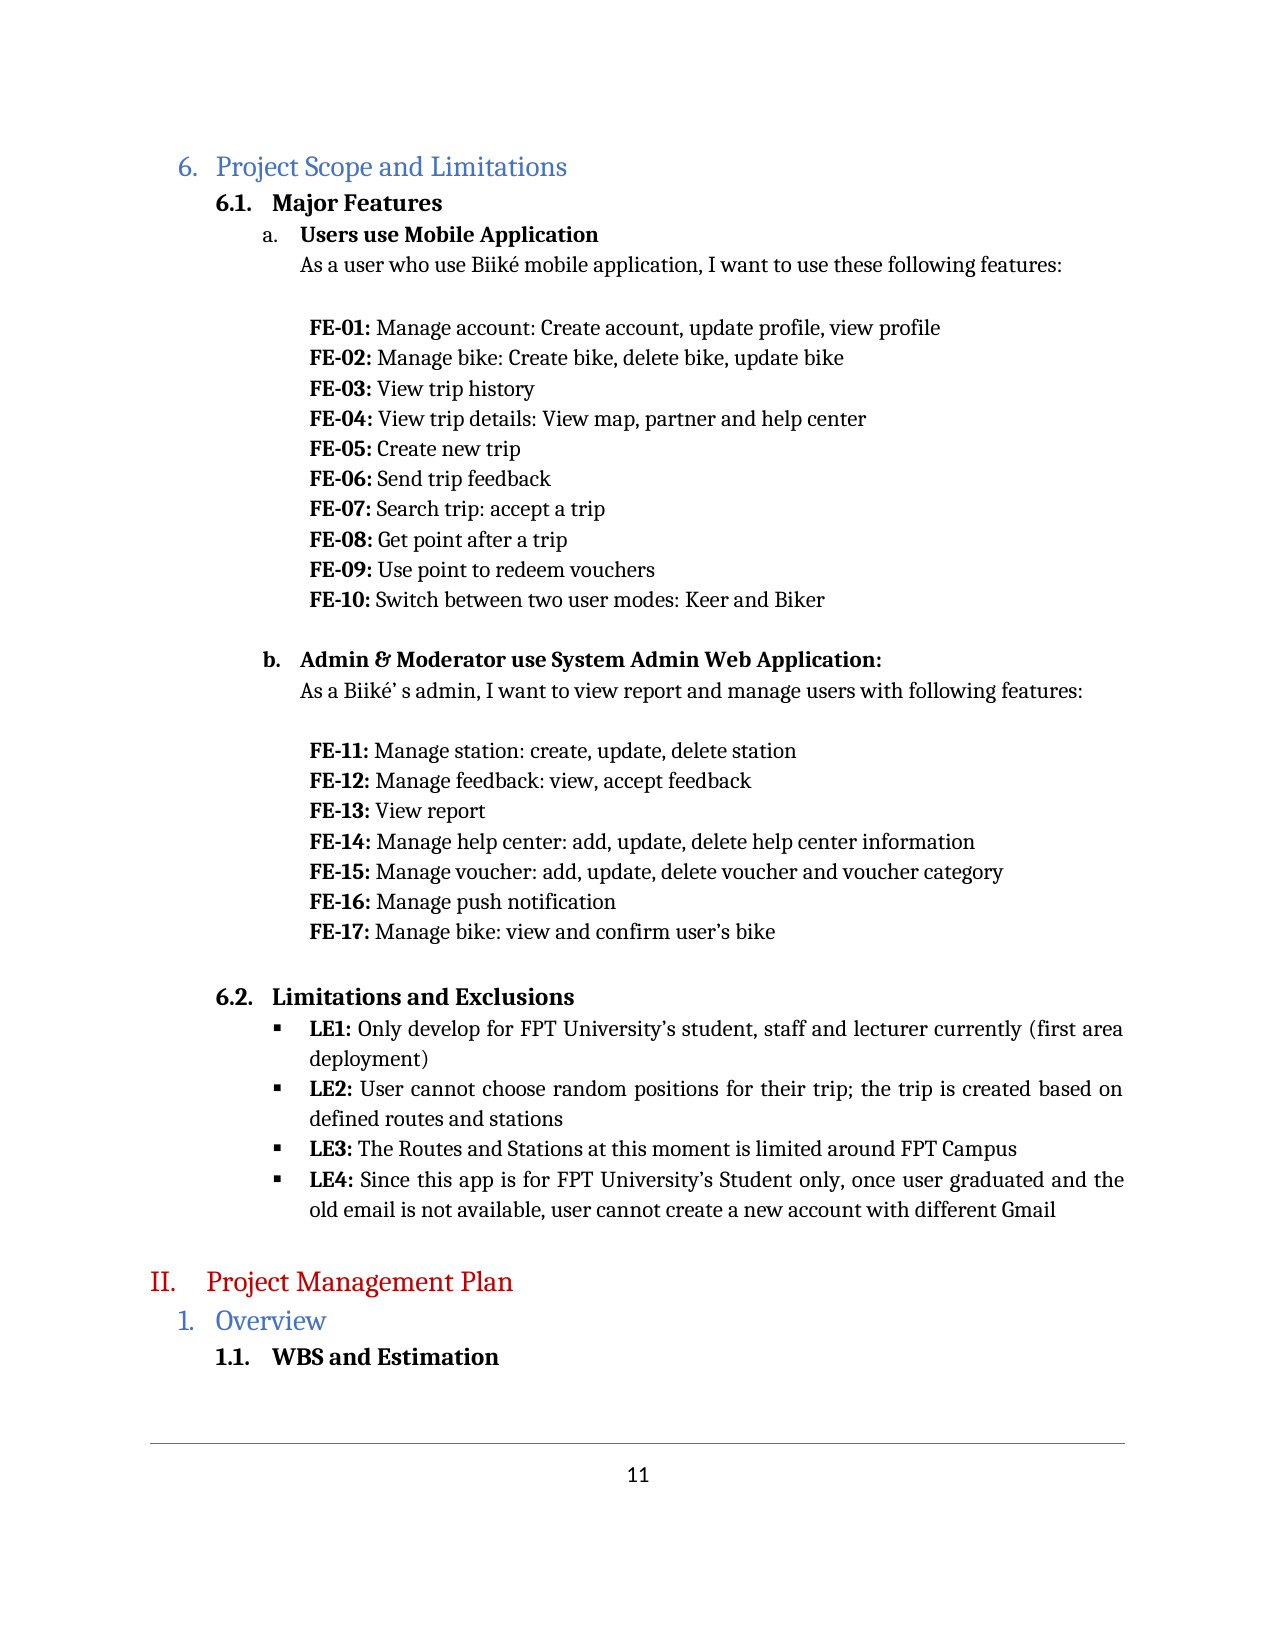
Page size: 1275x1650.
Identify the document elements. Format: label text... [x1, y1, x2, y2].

list FE-15: Manage voucher: add, update, delete voucher and voucher category [309, 859, 1125, 885]
list FE-10: Switch between two user modes: Keer and Biker [309, 587, 1125, 613]
list FE-03: View trip history [309, 375, 1125, 402]
list FE-09: Use point to redeem vouchers [309, 557, 1125, 583]
list Project Scope and Limitations [178, 150, 1125, 183]
list As a user who use Biiké mobile application, I want to use these following features: [300, 252, 1125, 278]
list WBS and Estimation [216, 1342, 1125, 1371]
list FE-02: Manage bike: Create bike, delete bike, update bike [309, 345, 1125, 372]
list FE-13: View report [309, 798, 1125, 825]
list Users use Mobile Application [262, 222, 1125, 248]
list FE-12: Manage feedback: view, accept feedback [309, 768, 1125, 794]
list FE-14: Manage help center: add, update, delete help center information [309, 828, 1125, 855]
list Overview [178, 1304, 1125, 1337]
list FE-08: Get point after a trip [309, 526, 1125, 553]
list LE2: User cannot choose random positions for their trip; the trip is created based on defined routes and stations [272, 1076, 1125, 1132]
list FE-16: Manage push notification [309, 889, 1125, 915]
list LE1: Only develop for FPT University’s student, staff and lecturer currently (first area deployment) [272, 1015, 1125, 1072]
list FE-04: View trip details: View map, partner and help center [309, 406, 1125, 432]
list FE-11: Manage station: create, update, delete station [309, 738, 1125, 764]
list FE-05: Create new trip [309, 436, 1125, 462]
list FE-06: Send trip feedback [309, 466, 1125, 492]
list Major Features [216, 188, 1125, 217]
list Admin & Moderator use System Admin Web Application: [262, 647, 1125, 674]
list Limitations and Exclusions [216, 982, 1125, 1011]
list FE-07: Search trip: accept a trip [309, 496, 1125, 523]
list LE4: Since this app is for FPT University’s Student only, once user graduated and the old email is not available, user cannot create a new account with different Gmail [272, 1166, 1125, 1223]
list As a Biiké’ s admin, I want to view report and manage users with following features: [300, 677, 1125, 704]
list FE-01: Manage account: Create account, update profile, view profile [309, 315, 1125, 341]
list Project Management Plan [150, 1265, 1125, 1299]
list LE3: The Routes and Stations at this moment is limited around FPT Campus [272, 1136, 1125, 1163]
list FE-17: Manage bike: view and confirm user’s bike [309, 919, 1125, 946]
